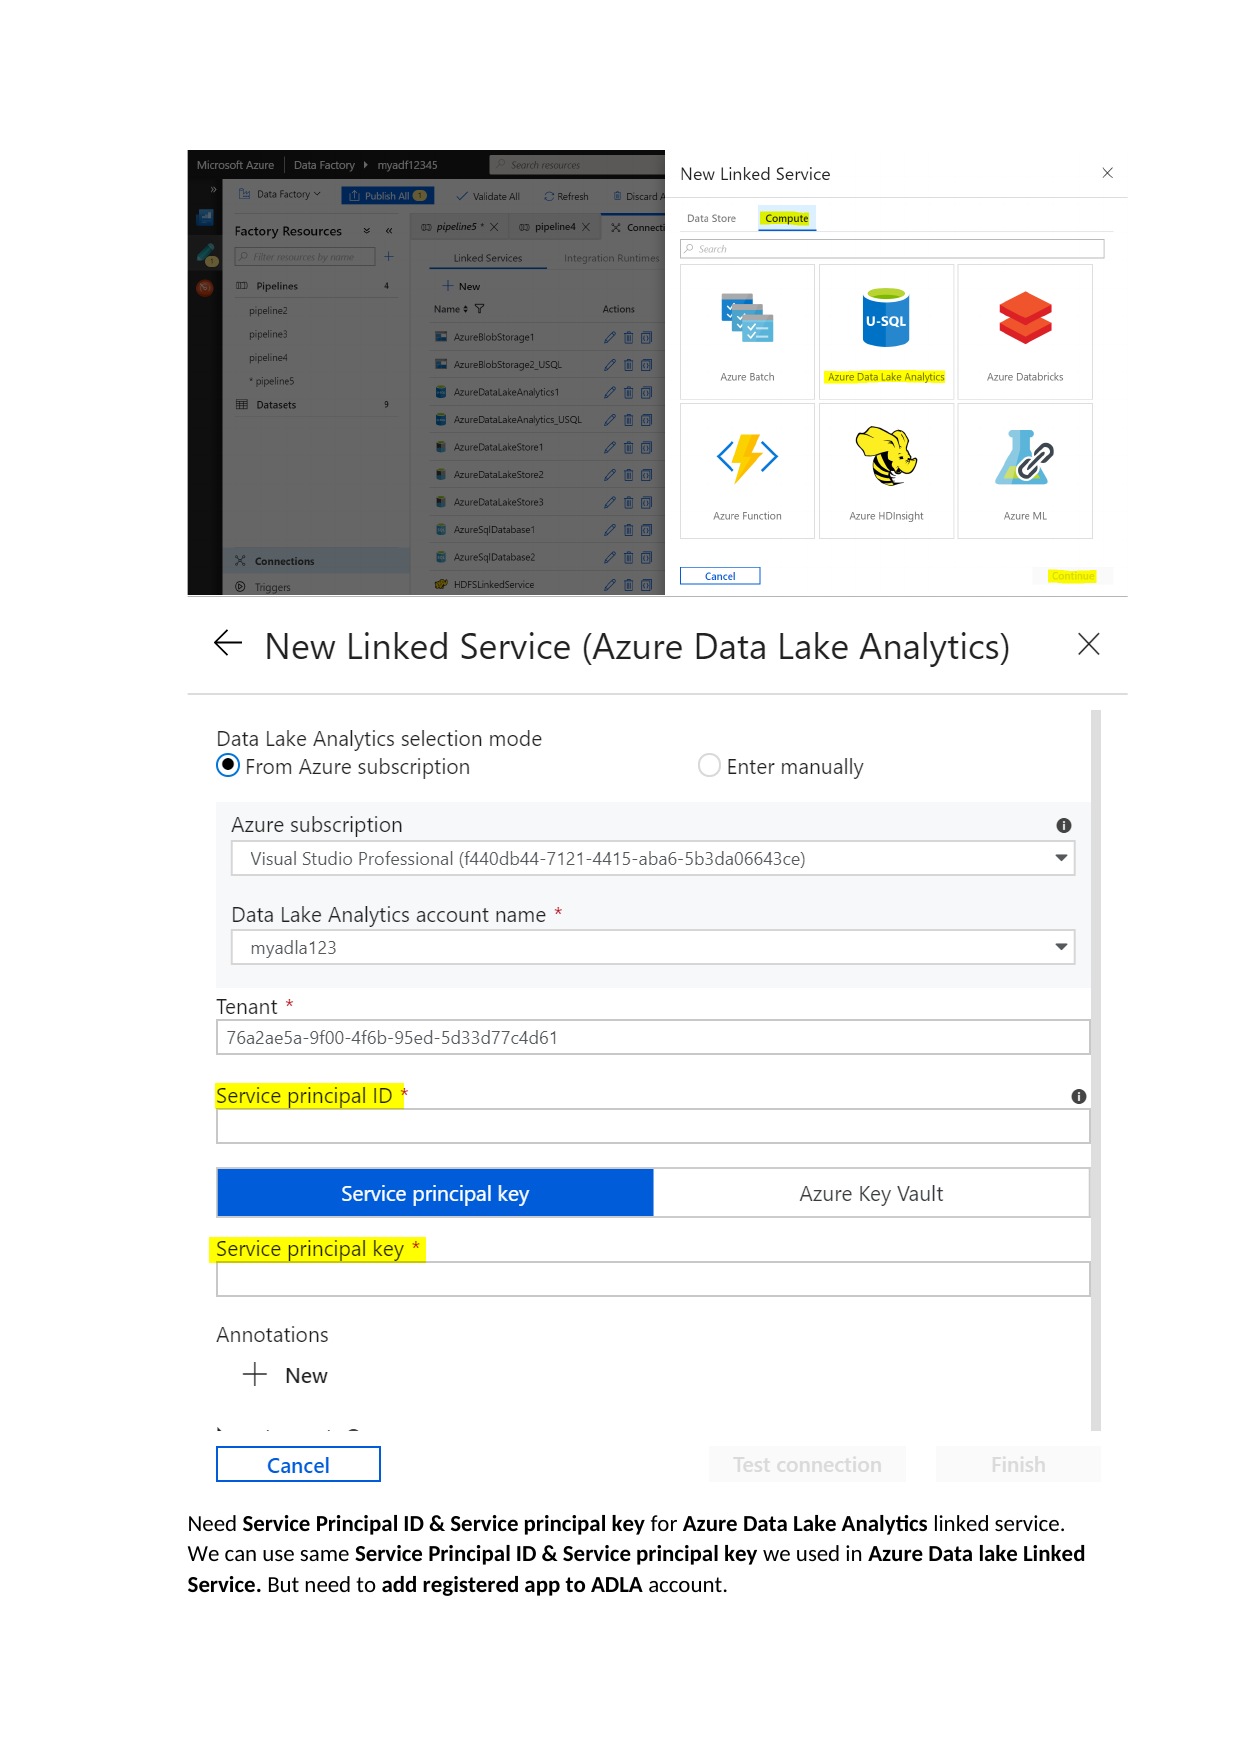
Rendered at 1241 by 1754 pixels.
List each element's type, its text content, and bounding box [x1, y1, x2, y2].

list We can use same Service Principal ID & Service principal key we used in Azure Data lake Linked Service. But need to add registered app to ADLA account. [187, 1539, 1090, 1598]
list Need Service Principal ID & Service principal key for Azure Data Lake Analytics linked service. [187, 1509, 1090, 1537]
picture [187, 596, 1128, 1507]
picture [187, 150, 1128, 595]
